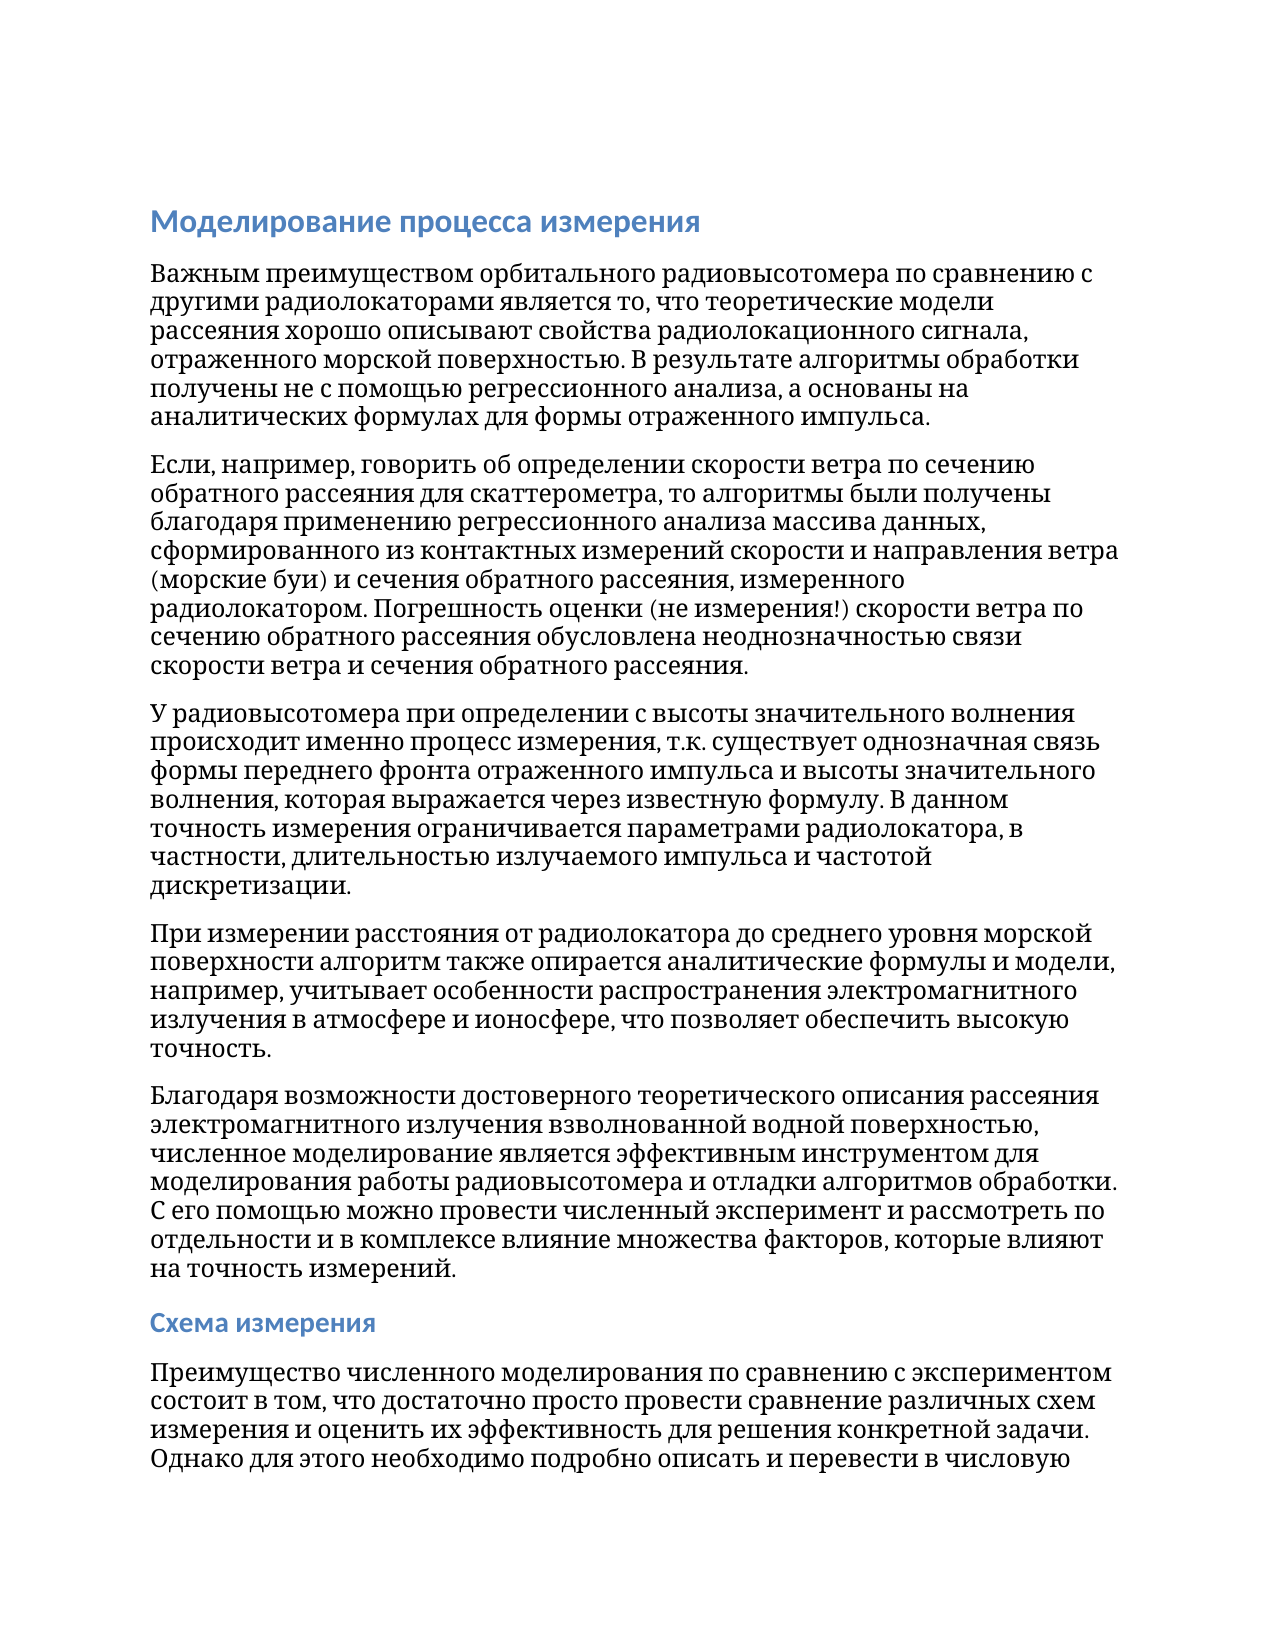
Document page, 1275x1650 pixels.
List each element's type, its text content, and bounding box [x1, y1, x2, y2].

text Если, например, говорить об определении скорости ветра по сечению обратного рассеяния для скаттерометра, то алгоритмы были получены благодаря применению регрессионного анализа массива данных, сформированного из контактных измерений скорости и направления ветра (морские буи) и сечения обратного рассеяния, измеренного радиолокатором. Погрешность оценки (не измерения!) скорости ветра по сечению обратного рассеяния обусловлена неоднозначностью связи скорости ветра и сечения обратного рассеяния. [150, 451, 1125, 681]
text Благодаря возможности достоверного теоретического описания рассеяния электромагнитного излучения взволнованной водной поверхностью, численное моделирование является эффективным инструментом для моделирования работы радиовысотомера и отладки алгоритмов обработки. С его помощью можно провести численный эксперимент и рассмотреть по отдельности и в комплексе влияние множества факторов, которые влияют на точность измерений. [150, 1082, 1125, 1283]
subtitle Моделирование процесса измерения [150, 200, 1125, 241]
text При измерении расстояния от радиолокатора до среднего уровня морской поверхности алгоритм также опирается аналитические формулы и модели, например, учитывает особенности распространения электромагнитного излучения в атмосфере и ионосфере, что позволяет обеспечить высокую точность. [150, 919, 1125, 1063]
text Важным преимуществом орбитального радиовысотомера по сравнению с другими радиолокаторами является то, что теоретические модели рассеяния хорошо описывают свойства радиолокационного сигнала, отраженного морской поверхностью. В результате алгоритмы обработки получены не с помощью регрессионного анализа, а основаны на аналитических формулах для формы отраженного импульса. [150, 259, 1125, 432]
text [150, 1358, 1125, 1473]
subtitle Схема измерения [150, 1304, 1125, 1340]
text У радиовысотомера при определении с высоты значительного волнения происходит именно процесс измерения, т.к. существует однозначная связь формы переднего фронта отраженного импульса и высоты значительного волнения, которая выражается через известную формулу. В данном точность измерения ограничивается параметрами радиолокатора, в частности, длительностью излучаемого импульса и частотой дискретизации. [150, 699, 1125, 901]
